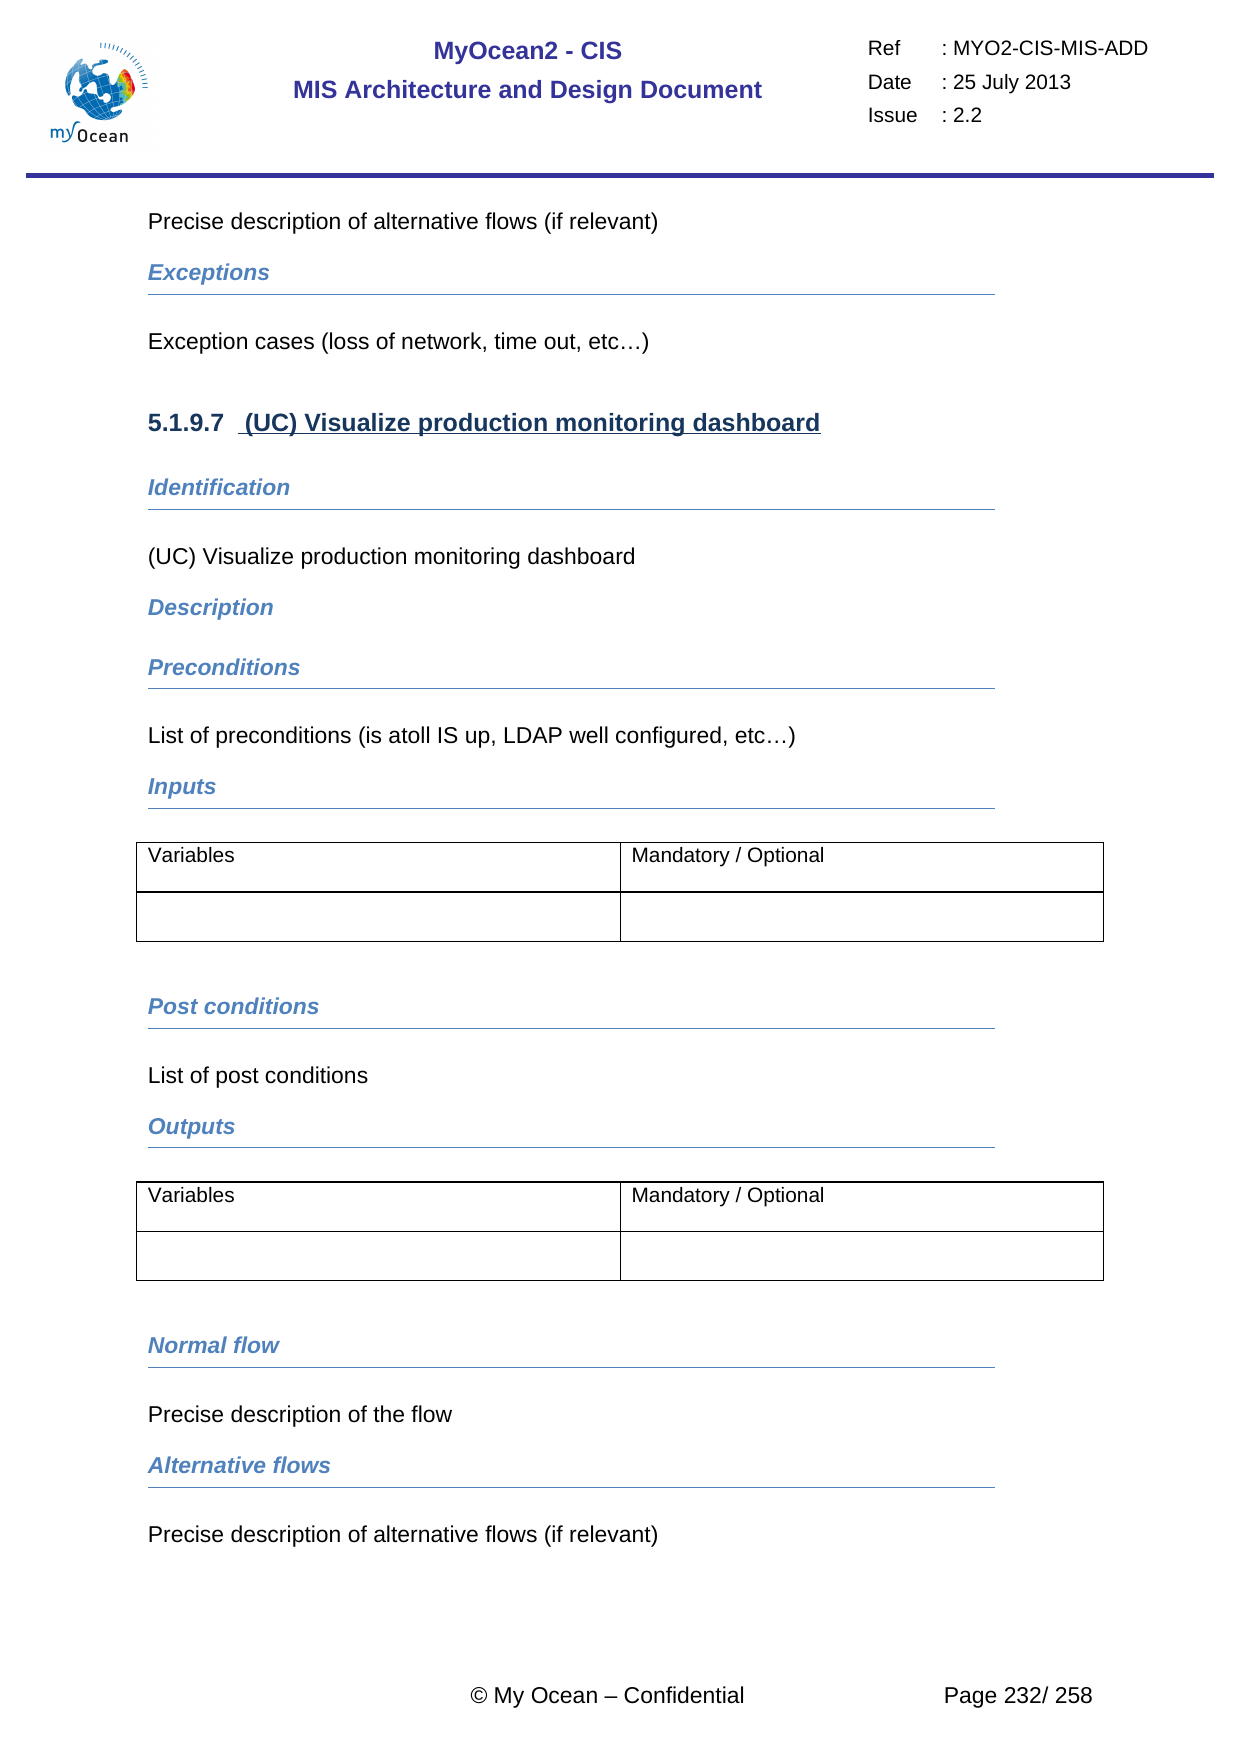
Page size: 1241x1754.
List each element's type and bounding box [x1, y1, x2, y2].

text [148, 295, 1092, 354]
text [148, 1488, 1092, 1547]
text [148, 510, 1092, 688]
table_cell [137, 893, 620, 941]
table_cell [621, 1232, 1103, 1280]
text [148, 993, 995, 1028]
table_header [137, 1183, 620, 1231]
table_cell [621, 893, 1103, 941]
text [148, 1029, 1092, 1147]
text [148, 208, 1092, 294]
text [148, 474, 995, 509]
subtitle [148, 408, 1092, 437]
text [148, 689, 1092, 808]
picture [37, 35, 158, 153]
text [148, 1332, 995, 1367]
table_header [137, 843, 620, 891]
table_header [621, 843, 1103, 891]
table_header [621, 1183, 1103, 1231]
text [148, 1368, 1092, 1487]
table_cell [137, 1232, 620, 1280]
